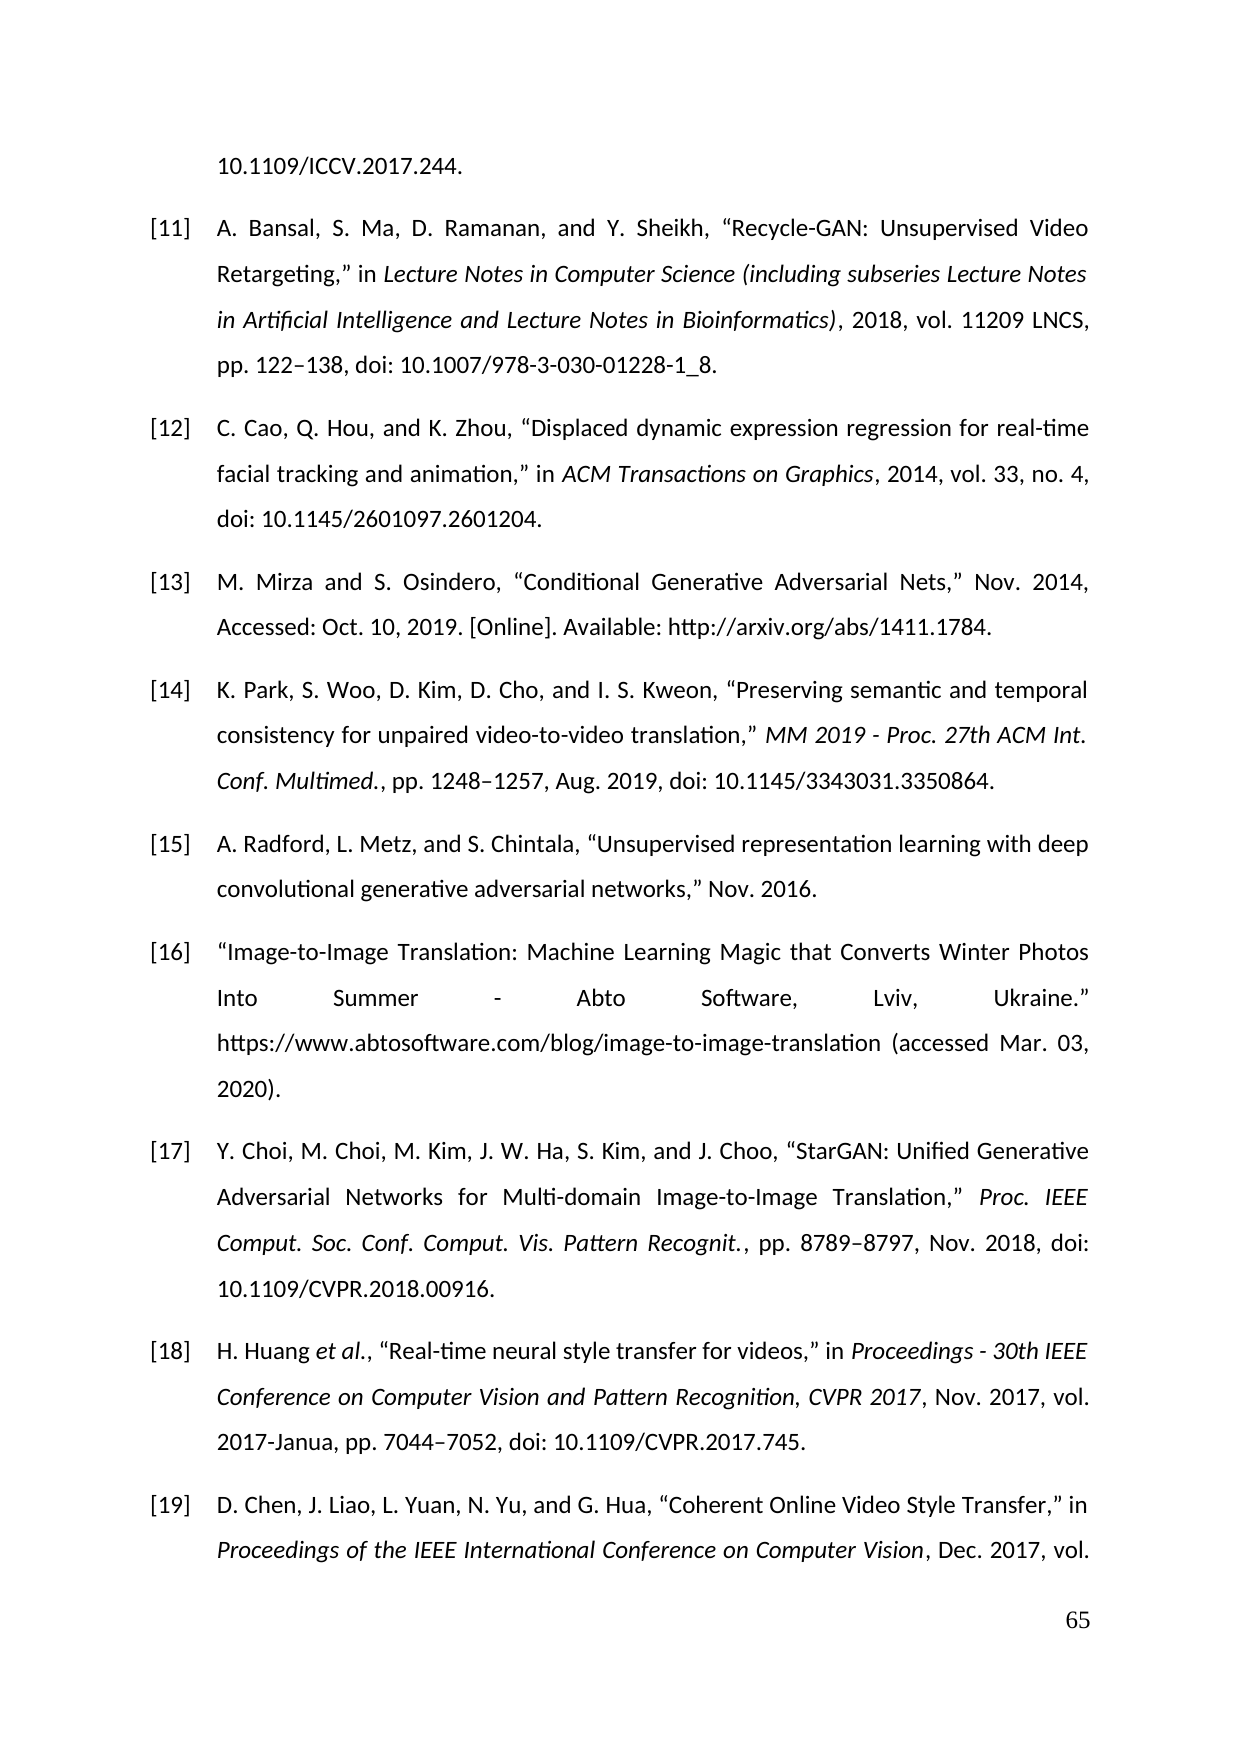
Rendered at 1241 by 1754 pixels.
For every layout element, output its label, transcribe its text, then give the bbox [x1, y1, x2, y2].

text [13] M. Mirza and S. Osindero, “Conditional Generative Adversarial Nets,” Nov. 2014, Accessed: Oct. 10, 2019. [Online]. Available: http://arxiv.org/abs/1411.1784. [150, 566, 1090, 642]
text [150, 1489, 1090, 1565]
text [14] K. Park, S. Woo, D. Kim, D. Cho, and I. S. Kweon, “Preserving semantic and temporal consistency for unpaired video-to-video translation,” MM 2019 - Proc. 27th ACM Int. Conf. Multimed., pp. 1248–1257, Aug. 2019, doi: 10.1145/3343031.3350864. [150, 674, 1090, 796]
text [15] A. Radford, L. Metz, and S. Chintala, “Unsupervised representation learning with deep convolutional generative adversarial networks,” Nov. 2016. [150, 828, 1090, 904]
text [11] A. Bansal, S. Ma, D. Ramanan, and Y. Sheikh, “Recycle-GAN: Unsupervised Video Retargeting,” in Lecture Notes in Computer Science (including subseries Lecture Notes in Artificial Intelligence and Lecture Notes in Bioinformatics), 2018, vol. 11209 LNCS, pp. 122–138, doi: 10.1007/978-3-030-01228-1_8. [150, 212, 1090, 380]
text [18] H. Huang et al., “Real-time neural style transfer for videos,” in Proceedings - 30th IEEE Conference on Computer Vision and Pattern Recognition, CVPR 2017, Nov. 2017, vol. 2017-Janua, pp. 7044–7052, doi: 10.1109/CVPR.2017.745. [150, 1335, 1090, 1457]
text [150, 150, 1090, 181]
text [16] “Image-to-Image Translation: Machine Learning Magic that Converts Winter Photos Into Summer - Abto Software, Lviv, Ukraine.” https://www.abtosoftware.com/blog/image-to-image-translation (accessed Mar. 03, 2020). [150, 936, 1090, 1104]
text [12] C. Cao, Q. Hou, and K. Zhou, “Displaced dynamic expression regression for real-time facial tracking and animation,” in ACM Transactions on Graphics, 2014, vol. 33, no. 4, doi: 10.1145/2601097.2601204. [150, 412, 1090, 534]
text [17] Y. Choi, M. Choi, M. Kim, J. W. Ha, S. Kim, and J. Choo, “StarGAN: Unified Generative Adversarial Networks for Multi-domain Image-to-Image Translation,” Proc. IEEE Comput. Soc. Conf. Comput. Vis. Pattern Recognit., pp. 8789–8797, Nov. 2018, doi: 10.1109/CVPR.2018.00916. [150, 1136, 1090, 1303]
